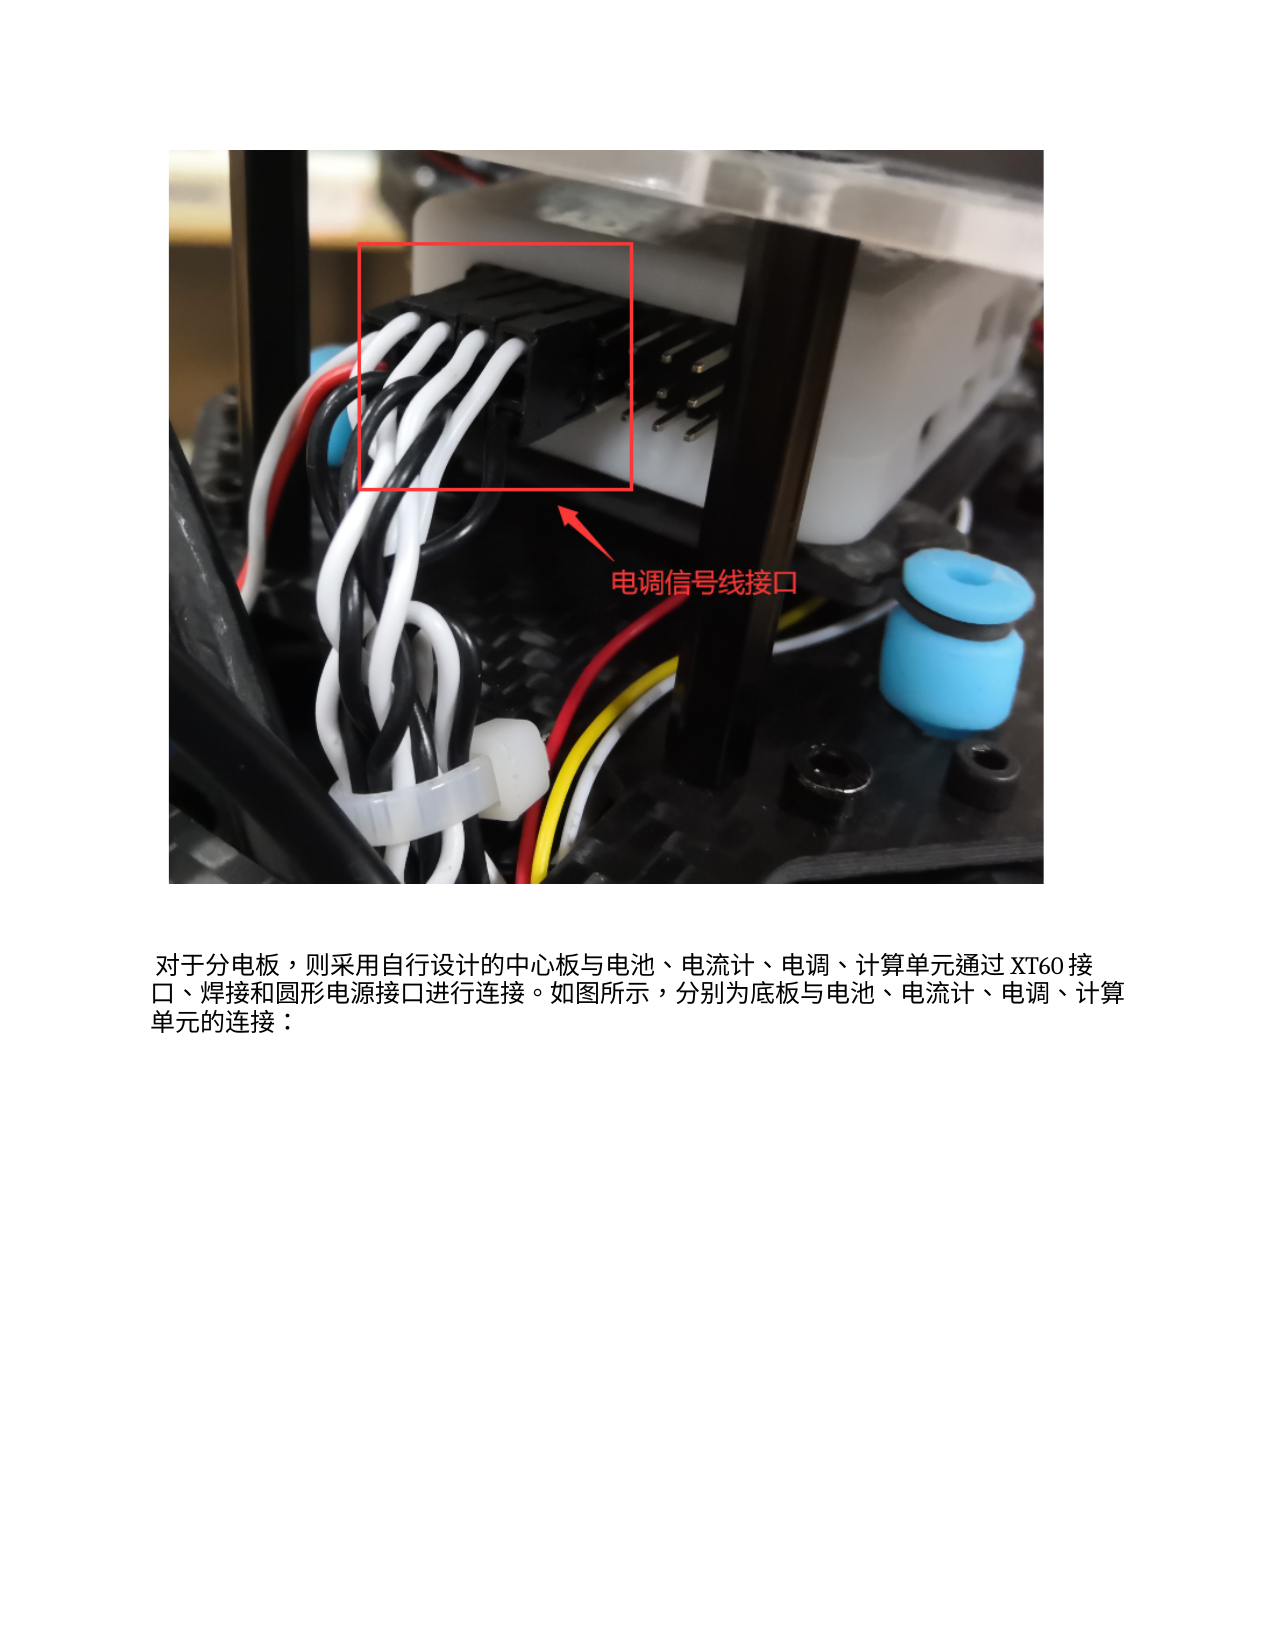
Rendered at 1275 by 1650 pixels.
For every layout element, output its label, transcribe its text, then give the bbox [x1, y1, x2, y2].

text 对于分电板，则采用自行设计的中心板与电池、电流计、电调、计算单元通过XT60接口、焊接和圆形电源接口进行连接。如图所示，分别为底板与电池、电流计、电调、计算单元的连接： [150, 952, 1125, 1038]
picture [168, 150, 1044, 884]
